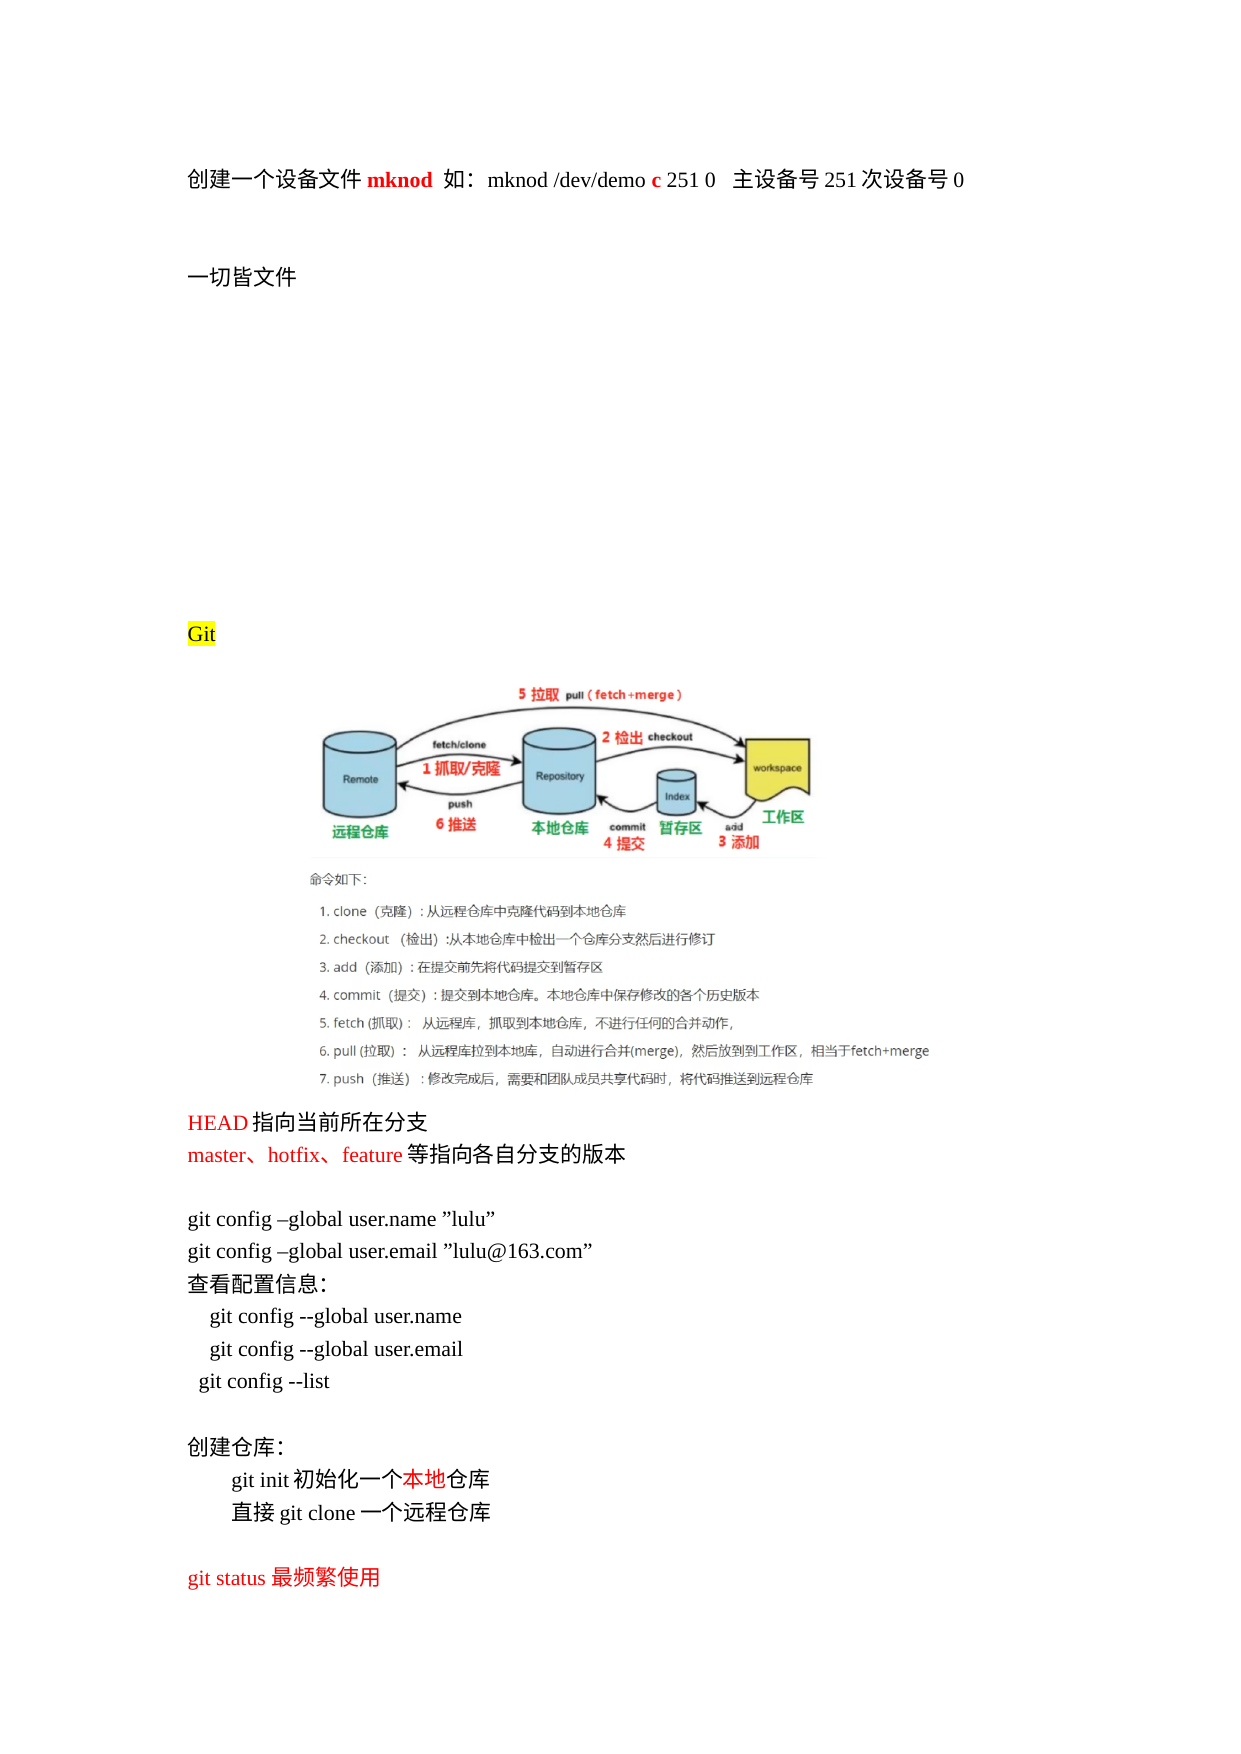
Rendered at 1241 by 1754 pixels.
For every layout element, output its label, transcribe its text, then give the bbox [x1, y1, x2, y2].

text git config –global user.email ”lulu@163.com” [187, 1234, 1053, 1267]
picture [310, 682, 930, 1094]
text git config --global user.email [209, 1332, 1053, 1364]
text git init初始化一个本地仓库 [187, 1462, 1053, 1494]
text git config --global user.name [209, 1299, 1053, 1332]
text Git [187, 617, 1053, 649]
text 创建一个设备文件mknod 如：mknod /dev/demo c 251 0 主设备号251次设备号0 [187, 162, 1053, 194]
text git status 最频繁使用 [187, 1559, 1053, 1592]
text 直接git clone一个远程仓库 [187, 1494, 1053, 1527]
text git config --list [187, 1364, 1053, 1397]
text 一切皆文件 [187, 259, 1053, 292]
text git config –global user.name ”lulu” [187, 1202, 1053, 1234]
text master、hotfix、feature等指向各自分支的版本 [187, 1137, 1053, 1169]
text 查看配置信息： [187, 1267, 1053, 1299]
text HEAD指向当前所在分支 [187, 1104, 1053, 1137]
text 创建仓库： [187, 1429, 1053, 1462]
